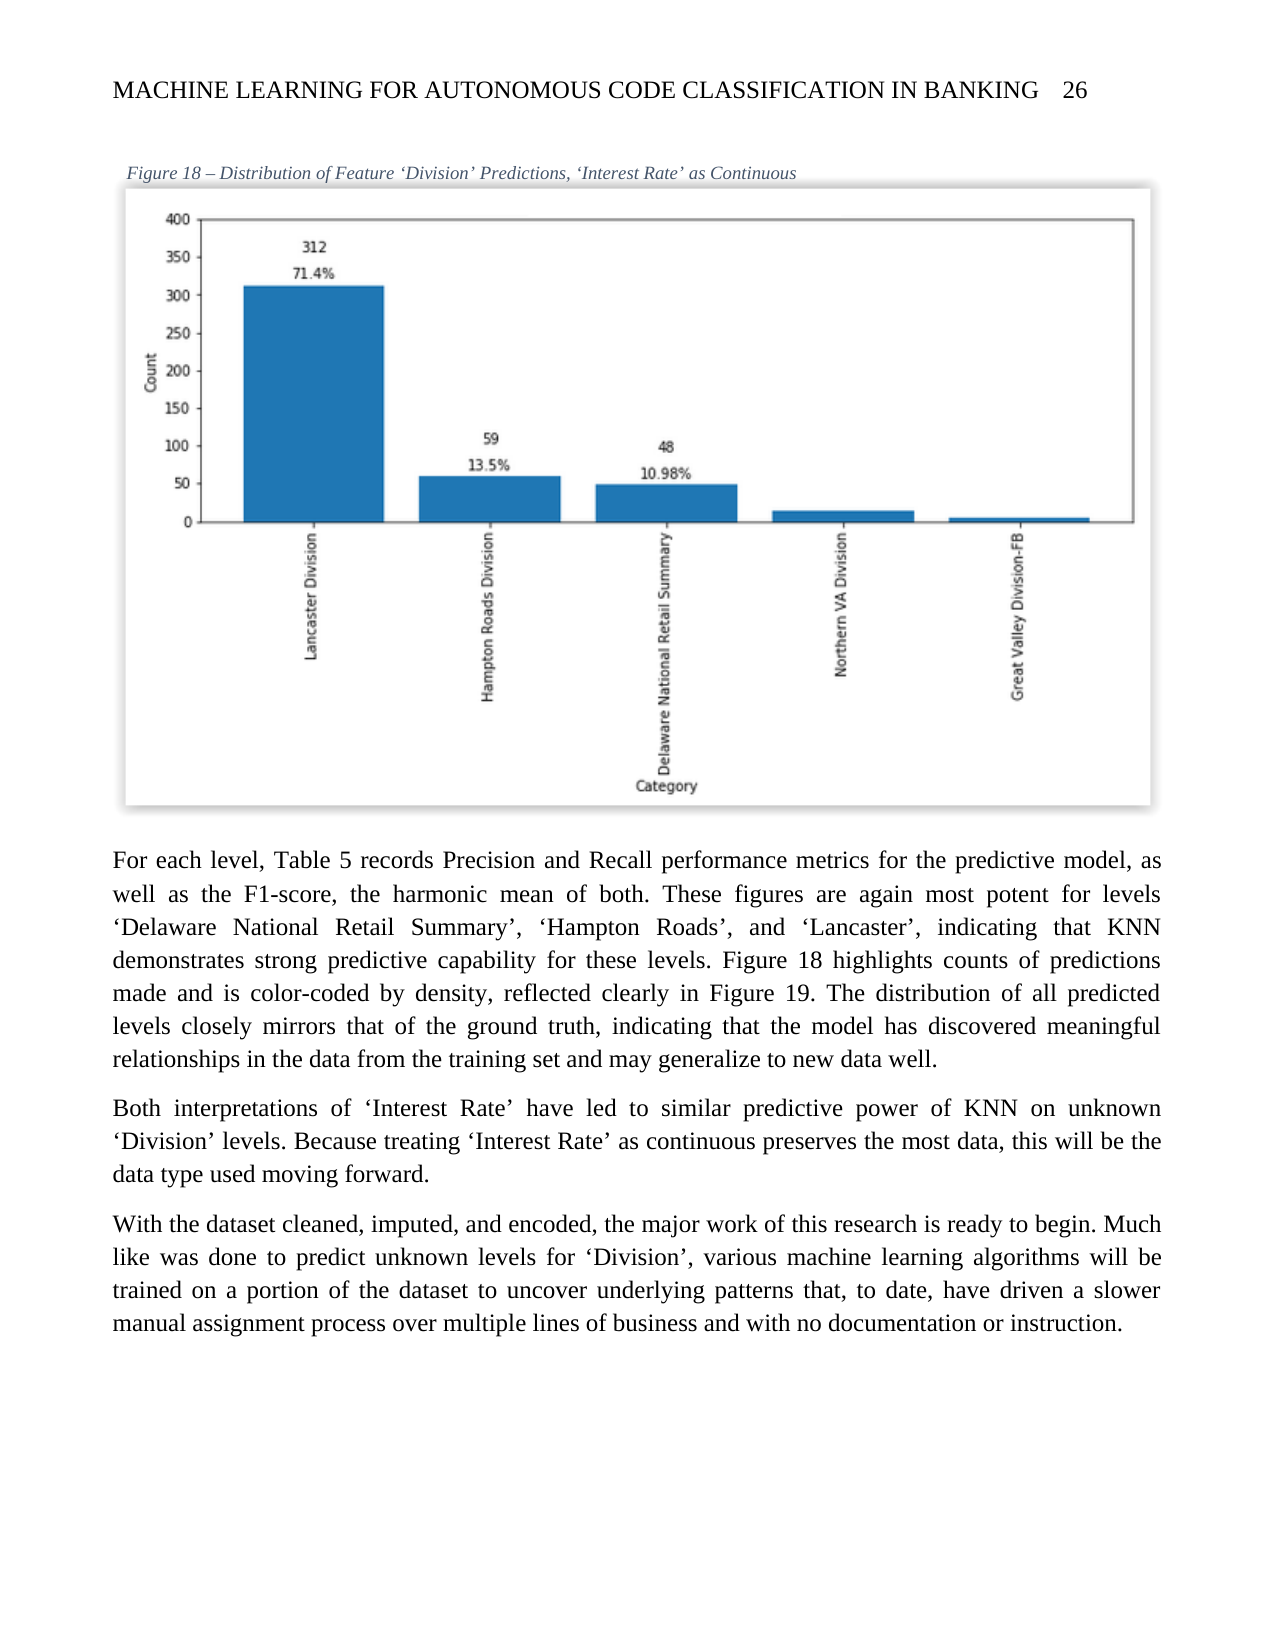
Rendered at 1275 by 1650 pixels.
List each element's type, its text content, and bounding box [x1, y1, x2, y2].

text With the dataset cleaned, imputed, and encoded, the major work of this research is ready to begin. Much like was done to predict unknown levels for ‘Division’, various machine learning algorithms will be trained on a portion of the dataset to uncover underlying patterns that, to date, have driven a slower manual assignment process over multiple lines of business and with no documentation or instruction. [112, 1209, 1162, 1337]
picture [112, 175, 1163, 818]
text Both interpretations of ‘Interest Rate’ have led to similar predictive power of KNN on unknown ‘Division’ levels. Because treating ‘Interest Rate’ as continuous preserves the most data, this will be the data type used moving forward. [112, 1093, 1162, 1188]
text For each level, Table 5 records Precision and Recall performance metrics for the predictive model, as well as the F1-score, the harmonic mean of both. These figures are again most potent for levels ‘Delaware National Retail Summary’, ‘Hampton Roads’, and ‘Lancaster’, indicating that KNN demonstrates strong predictive capability for these levels. Figure 18 highlights counts of predictions made and is color-coded by density, reflected clearly in Figure 19. The distribution of all predicted levels closely mirrors that of the ground truth, indicating that the model has discovered meaningful relationships in the data from the training set and may generalize to new data well. [112, 846, 1162, 1072]
